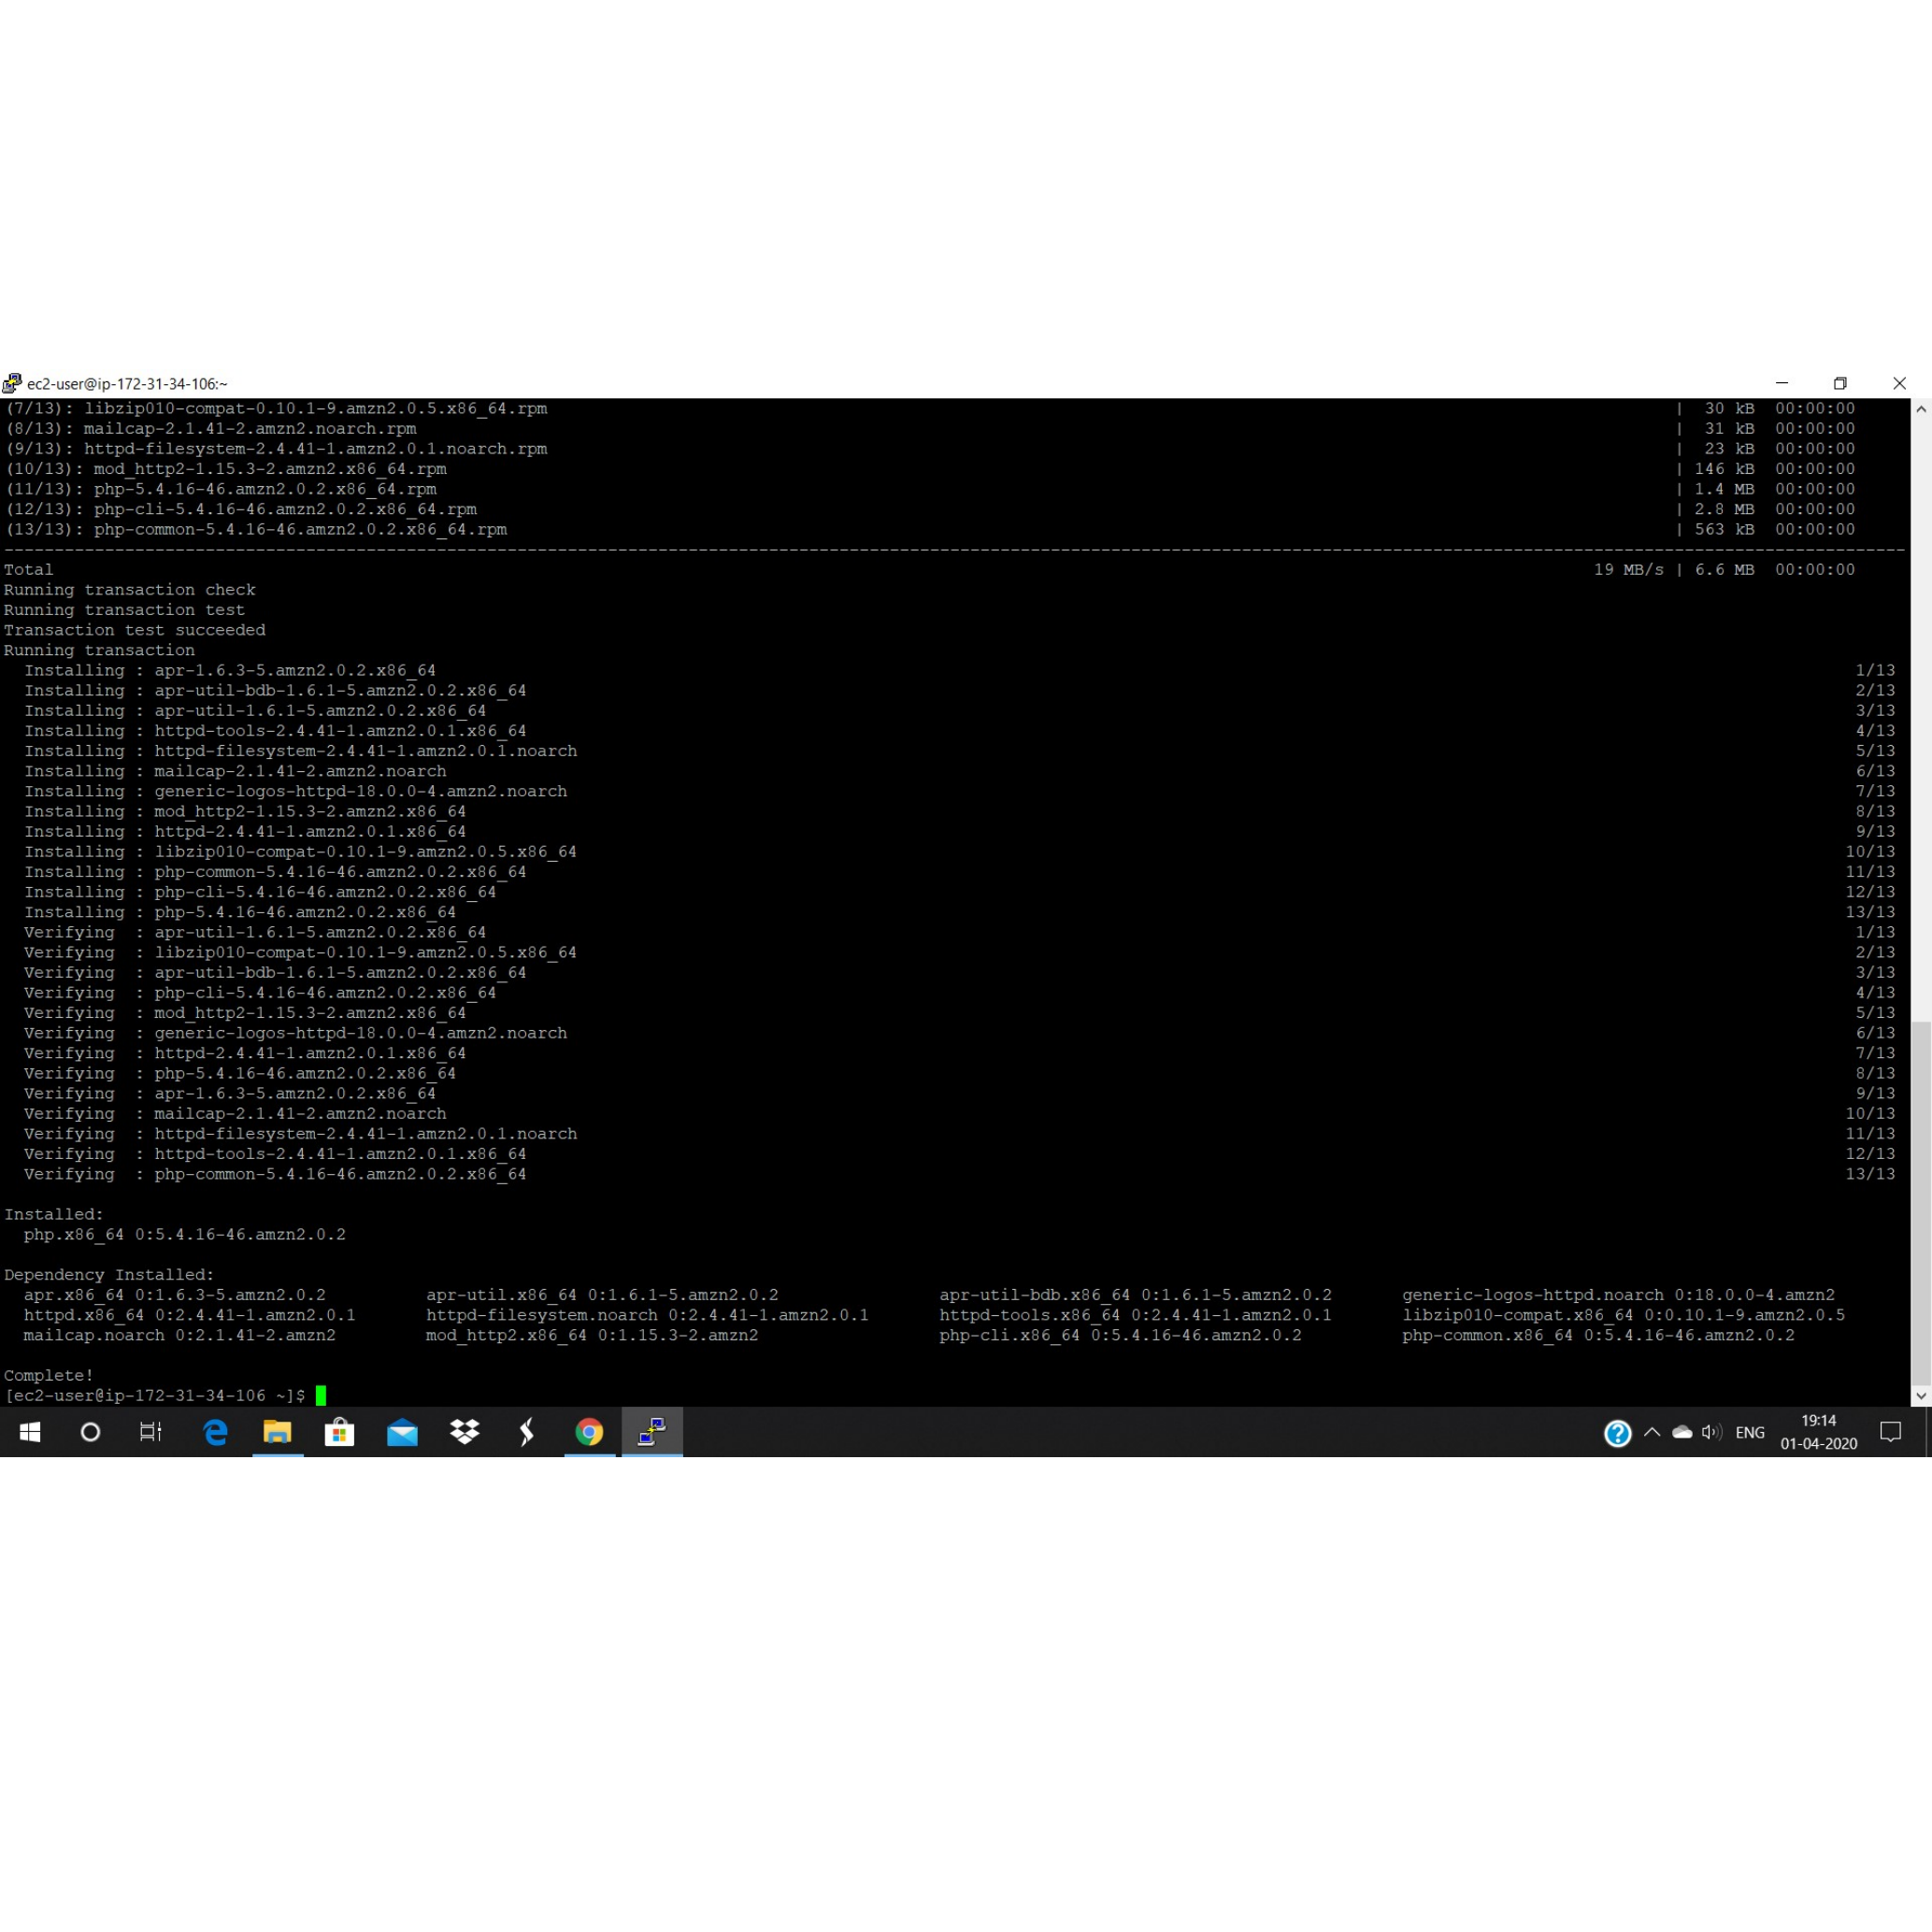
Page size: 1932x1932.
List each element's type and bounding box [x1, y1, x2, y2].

picture [0, 369, 1932, 1457]
